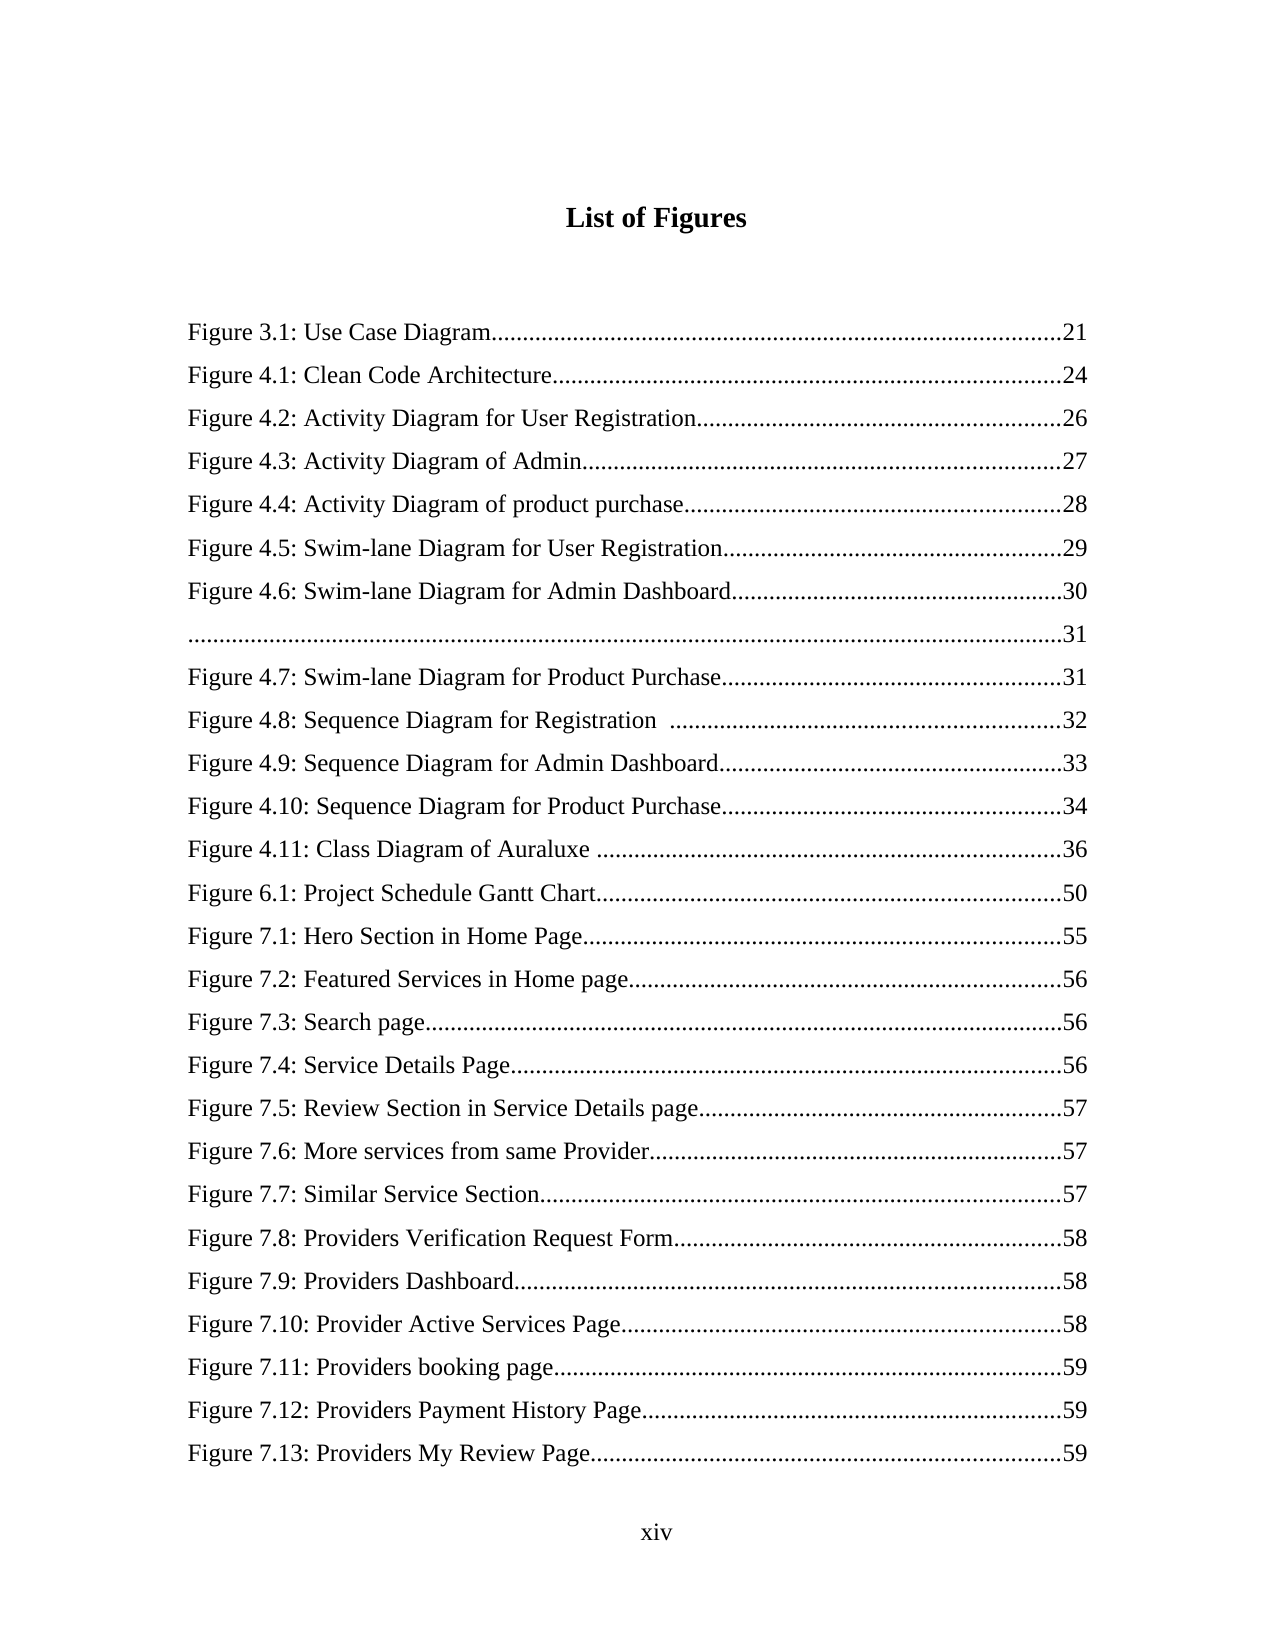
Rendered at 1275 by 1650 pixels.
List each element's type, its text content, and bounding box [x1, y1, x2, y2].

text Figure 4.10: Sequence Diagram for Product Purchase 34 [187, 791, 1125, 820]
text Figure 6.1: Project Schedule Gantt Chart 50 [187, 878, 1125, 906]
text Figure 7.4: Service Details Page 56 [187, 1050, 1125, 1079]
text Figure 7.7: Similar Service Section 57 [187, 1179, 1125, 1208]
text 31 [187, 619, 1125, 648]
text Figure 4.7: Swim-lane Diagram for Product Purchase 31 [187, 662, 1125, 691]
text Figure 7.6: More services from same Provider 57 [187, 1136, 1125, 1165]
text Figure 7.5: Review Section in Service Details page 57 [187, 1093, 1125, 1122]
text Figure 4.1: Clean Code Architecture 24 [187, 360, 1125, 389]
text Figure 7.10: Provider Active Services Page 58 [187, 1309, 1125, 1338]
text Figure 4.5: Swim-lane Diagram for User Registration 29 [187, 533, 1125, 561]
subtitle List of Figures [187, 200, 1125, 233]
text Figure 4.9: Sequence Diagram for Admin Dashboard 33 [187, 748, 1125, 777]
text Figure 4.8: Sequence Diagram for Registration 32 [187, 705, 1125, 734]
text Figure 7.8: Providers Verification Request Form 58 [187, 1223, 1125, 1251]
text Figure 7.13: Providers My Review Page 59 [187, 1438, 1125, 1467]
text Figure 4.4: Activity Diagram of product purchase 28 [187, 489, 1125, 518]
text Figure 7.2: Featured Services in Home page 56 [187, 964, 1125, 993]
text Figure 4.11: Class Diagram of Auraluxe 36 [187, 834, 1125, 863]
text Figure 7.1: Hero Section in Home Page 55 [187, 921, 1125, 949]
text Figure 4.3: Activity Diagram of Admin 27 [187, 446, 1125, 475]
text Figure 4.2: Activity Diagram for User Registration 26 [187, 403, 1125, 432]
text Figure 7.9: Providers Dashboard 58 [187, 1266, 1125, 1294]
text Figure 4.6: Swim-lane Diagram for Admin Dashboard 30 [187, 576, 1125, 604]
text Figure 7.12: Providers Payment History Page 59 [187, 1395, 1125, 1424]
text Figure 3.1: Use Case Diagram 21 [187, 317, 1125, 346]
text Figure 7.3: Search page 56 [187, 1007, 1125, 1036]
text Figure 7.11: Providers booking page 59 [187, 1352, 1125, 1381]
